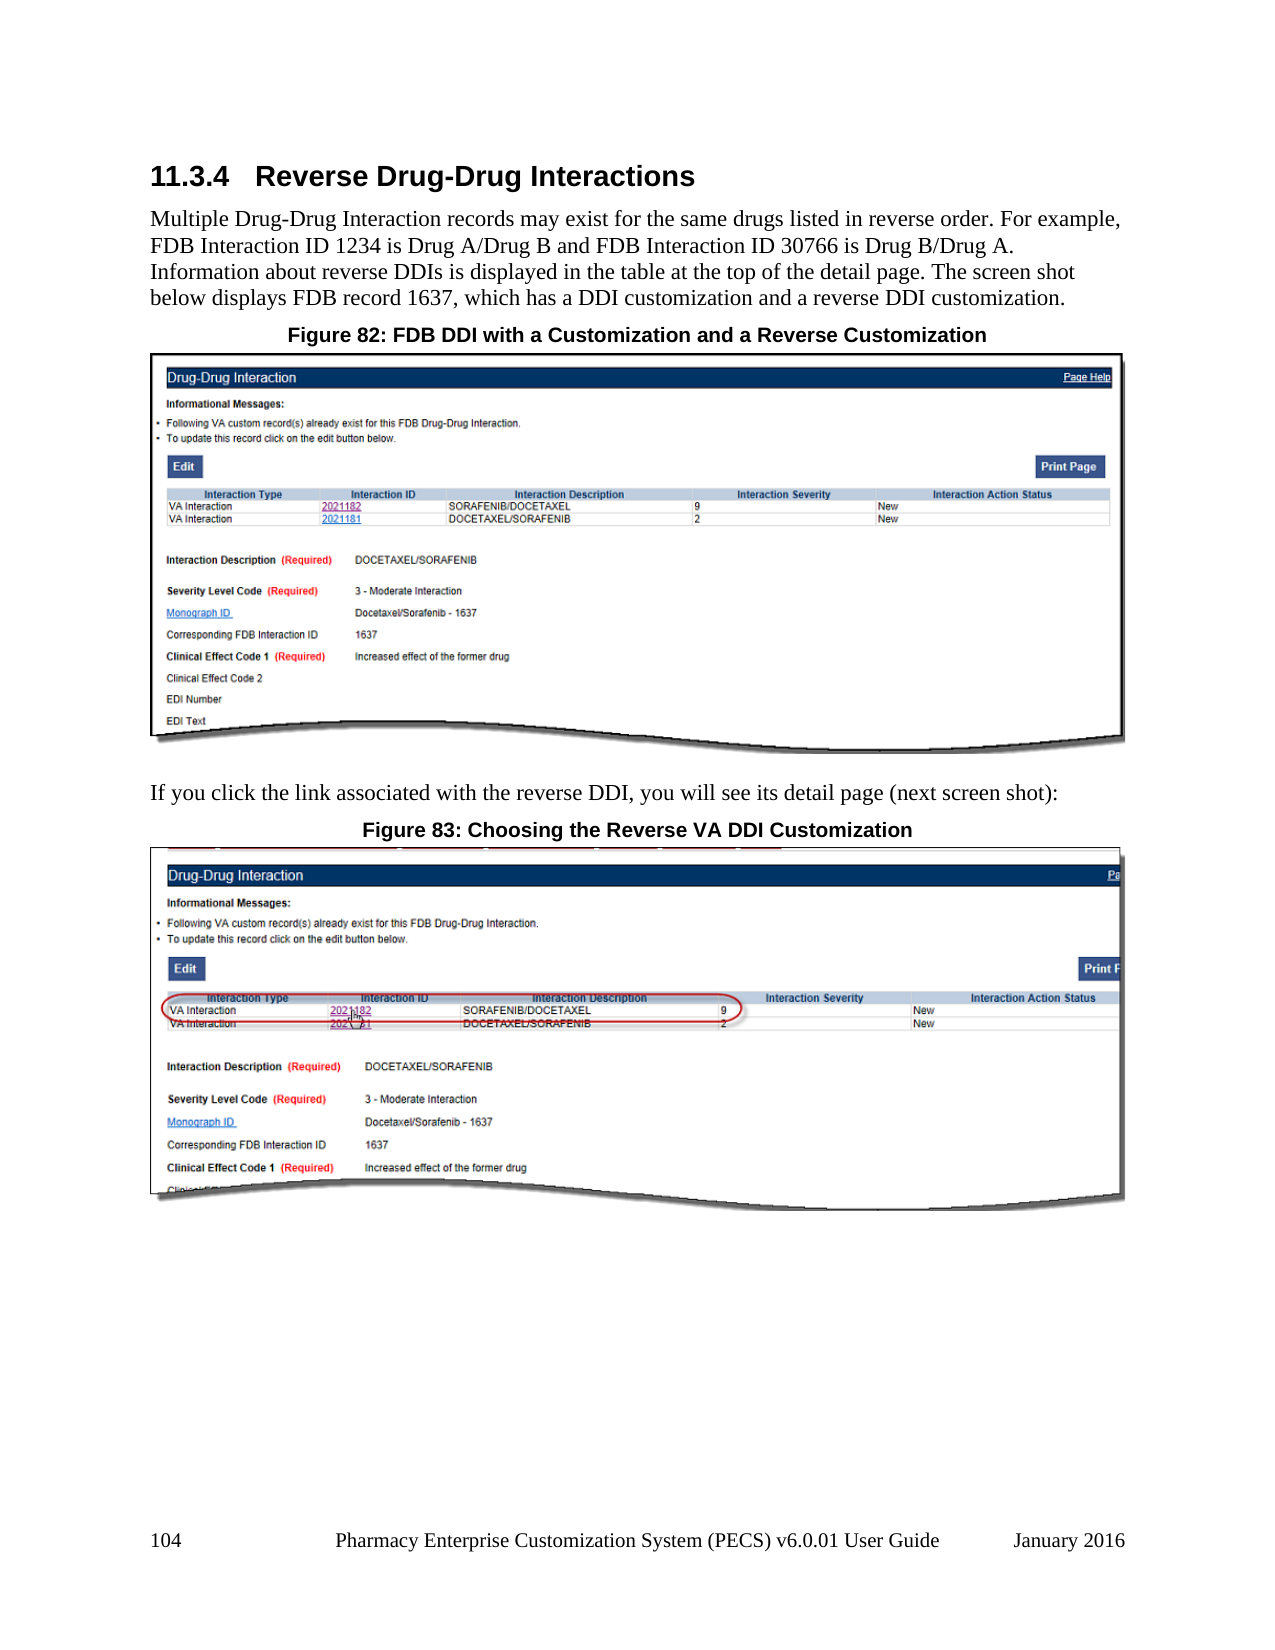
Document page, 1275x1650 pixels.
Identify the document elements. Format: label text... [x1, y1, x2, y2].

text If you click the link associated with the reverse DDI, you will see its detail page (next screen shot): [150, 778, 1125, 805]
picture [150, 353, 1125, 754]
text Multiple Drug-Drug Interaction records may exist for the same drugs listed in reverse order. For example, FDB Interaction ID 1234 is Drug A/Drug B and FDB Interaction ID 30766 is Drug B/Drug A. Information about reverse DDIs is displayed in the table at the top of the detail page. The screen shot below displays FDB record 1637, which has a DDI customization and a reverse DDI customization. [150, 205, 1125, 311]
subtitle Reverse Drug-Drug Interactions [150, 159, 1125, 193]
picture [150, 847, 1125, 1211]
